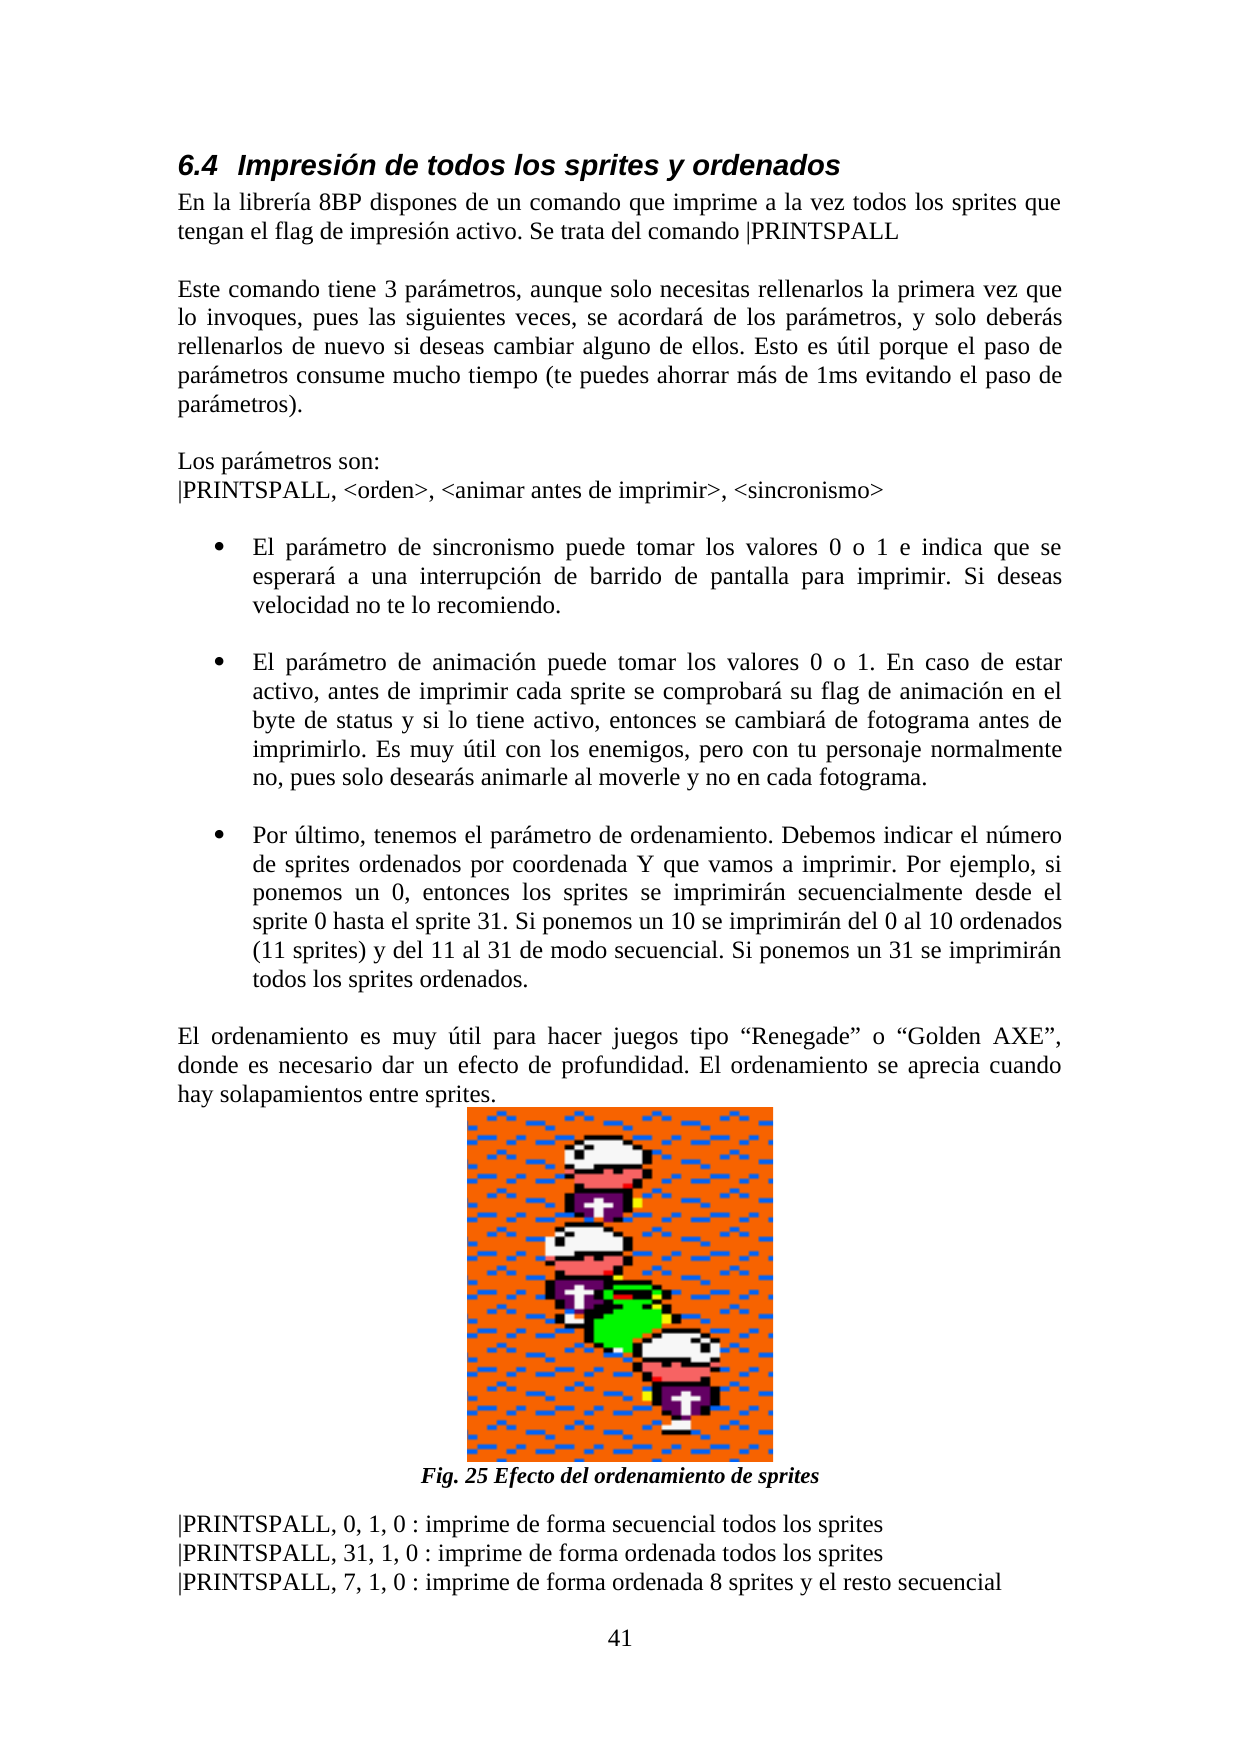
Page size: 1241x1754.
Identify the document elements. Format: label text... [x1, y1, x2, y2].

text |PRINTSPALL, 0, 1, 0 : imprime de forma secuencial todos los sprites [177, 1509, 1063, 1538]
list El parámetro de animación puede tomar los valores 0 o 1. En caso de estar activo, antes de imprimir cada sprite se comprobará su flag de animación en el byte de status y si lo tiene activo, entonces se cambiará de fotograma antes de imprimirlo. Es muy útil con los enemigos, pero con tu personaje normalmente no, pues solo desearás animarle al moverle y no en cada fotograma. [215, 647, 1063, 791]
text Los parámetros son: [177, 446, 1063, 475]
text |PRINTSPALL, <orden>, <animar antes de imprimir>, <sincronismo> [177, 475, 1063, 504]
text En la librería 8BP dispones de un comando que imprime a la vez todos los sprites que tengan el flag de impresión activo. Se trata del comando |PRINTSPALL [177, 187, 1063, 245]
text |PRINTSPALL, 7, 1, 0 : imprime de forma ordenada 8 sprites y el resto secuencial [177, 1567, 1063, 1595]
list Por último, tenemos el parámetro de ordenamiento. Debemos indicar el número de sprites ordenados por coordenada Y que vamos a imprimir. Por ejemplo, si ponemos un 0, entonces los sprites se imprimirán secuencialmente desde el sprite 0 hasta el sprite 31. Si ponemos un 10 se imprimirán del 0 al 10 ordenados (11 sprites) y del 11 al 31 de modo secuencial. Si ponemos un 31 se imprimirán todos los sprites ordenados. [215, 820, 1063, 992]
text |PRINTSPALL, 31, 1, 0 : imprime de forma ordenada todos los sprites [177, 1538, 1063, 1567]
picture [467, 1107, 774, 1462]
subtitle Impresión de todos los sprites y ordenados [177, 148, 1063, 181]
text Este comando tiene 3 parámetros, aunque solo necesitas rellenarlos la primera vez que lo invoques, pues las siguientes veces, se acordará de los parámetros, y solo deberás rellenarlos de nuevo si deseas cambiar alguno de ellos. Esto es útil porque el paso de parámetros consume mucho tiempo (te puedes ahorrar más de 1ms evitando el paso de parámetros). [177, 274, 1063, 417]
list El parámetro de sincronismo puede tomar los valores 0 o 1 e indica que se esperará a una interrupción de barrido de pantalla para imprimir. Si deseas velocidad no te lo recomiendo. [215, 532, 1063, 619]
text El ordenamiento es muy útil para hacer juegos tipo “Renegade” o “Golden AXE”, donde es necesario dar un efecto de profundidad. El ordenamiento se aprecia cuando hay solapamientos entre sprites. [177, 1021, 1063, 1107]
text Fig. 25 Efecto del ordenamiento de sprites [177, 1462, 1063, 1488]
